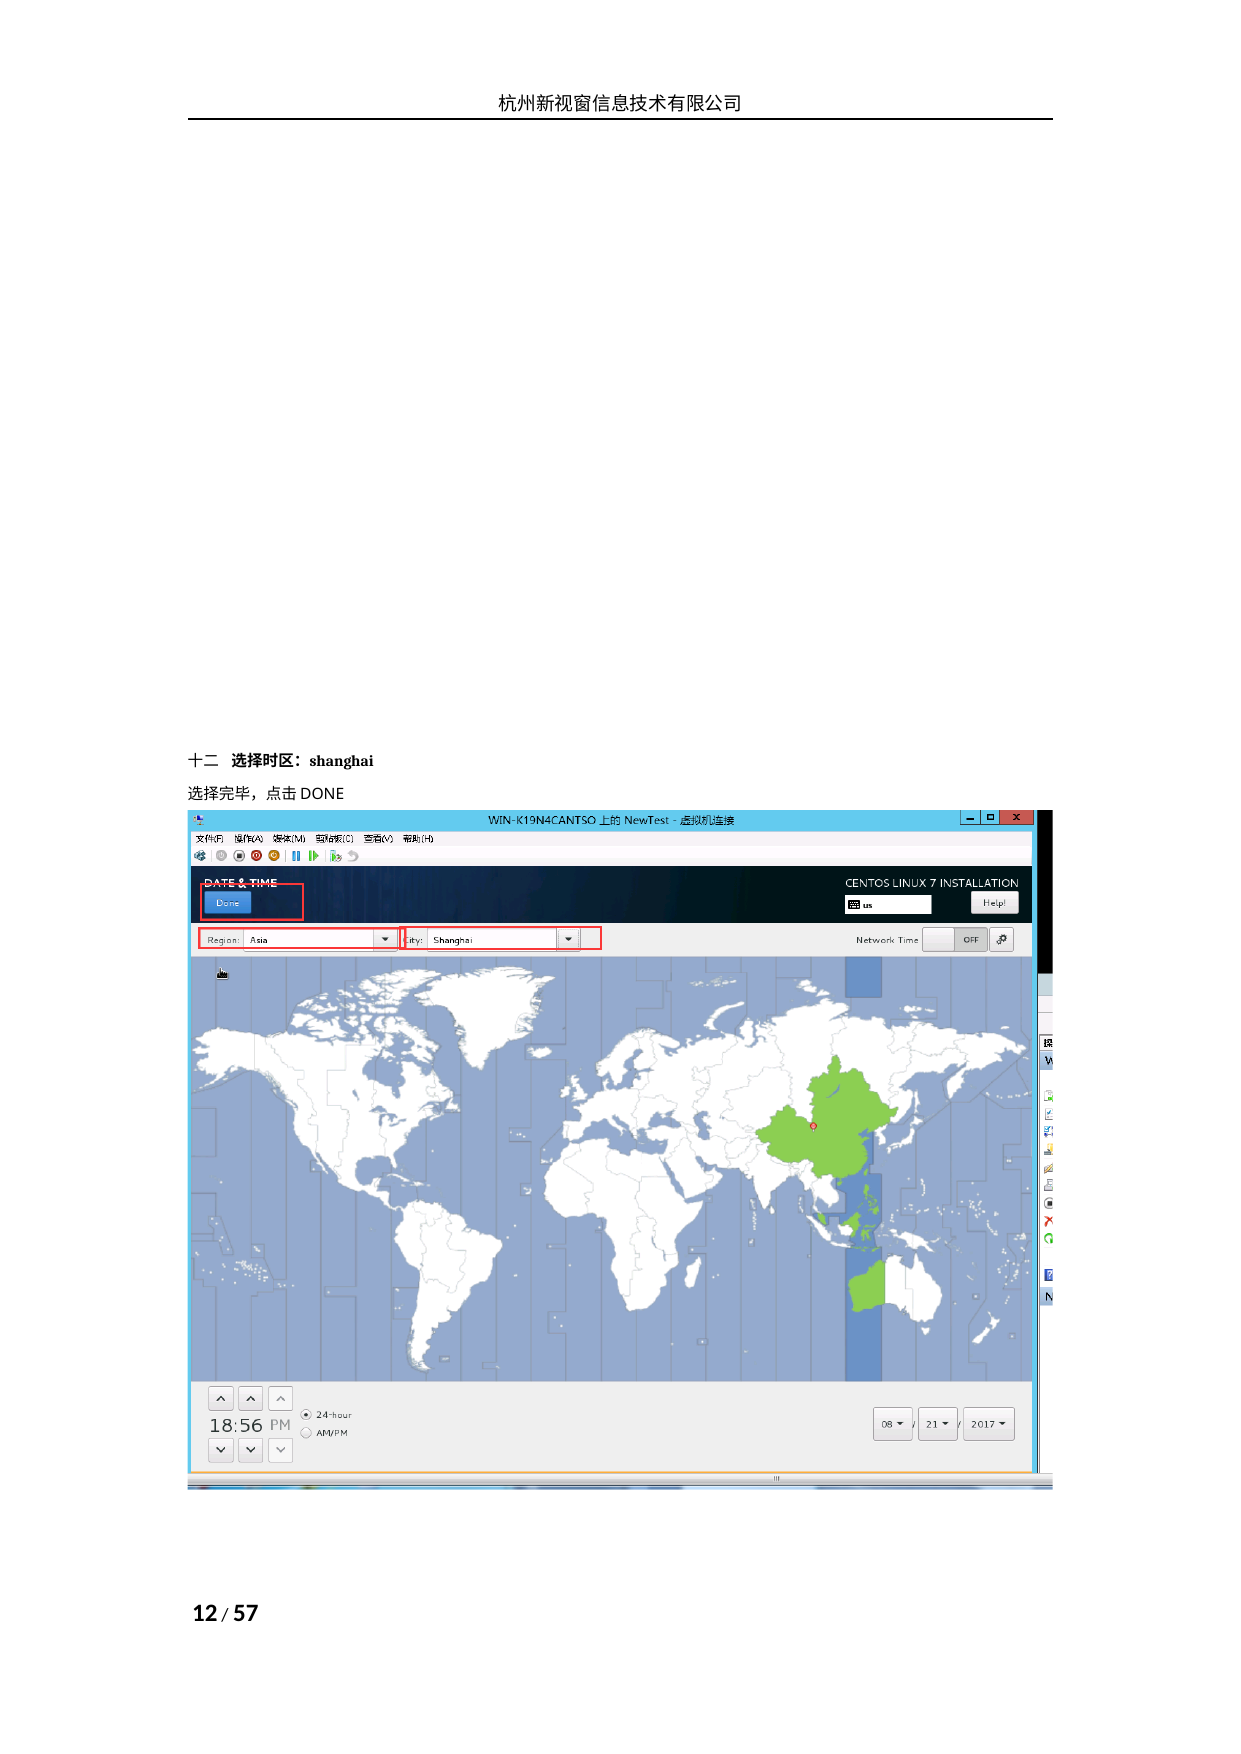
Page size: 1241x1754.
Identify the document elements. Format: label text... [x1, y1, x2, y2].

subtitle 选择时区：shanghai [187, 743, 1053, 776]
text 选择完毕，点击DONE [187, 776, 1053, 808]
picture [187, 810, 1053, 1490]
